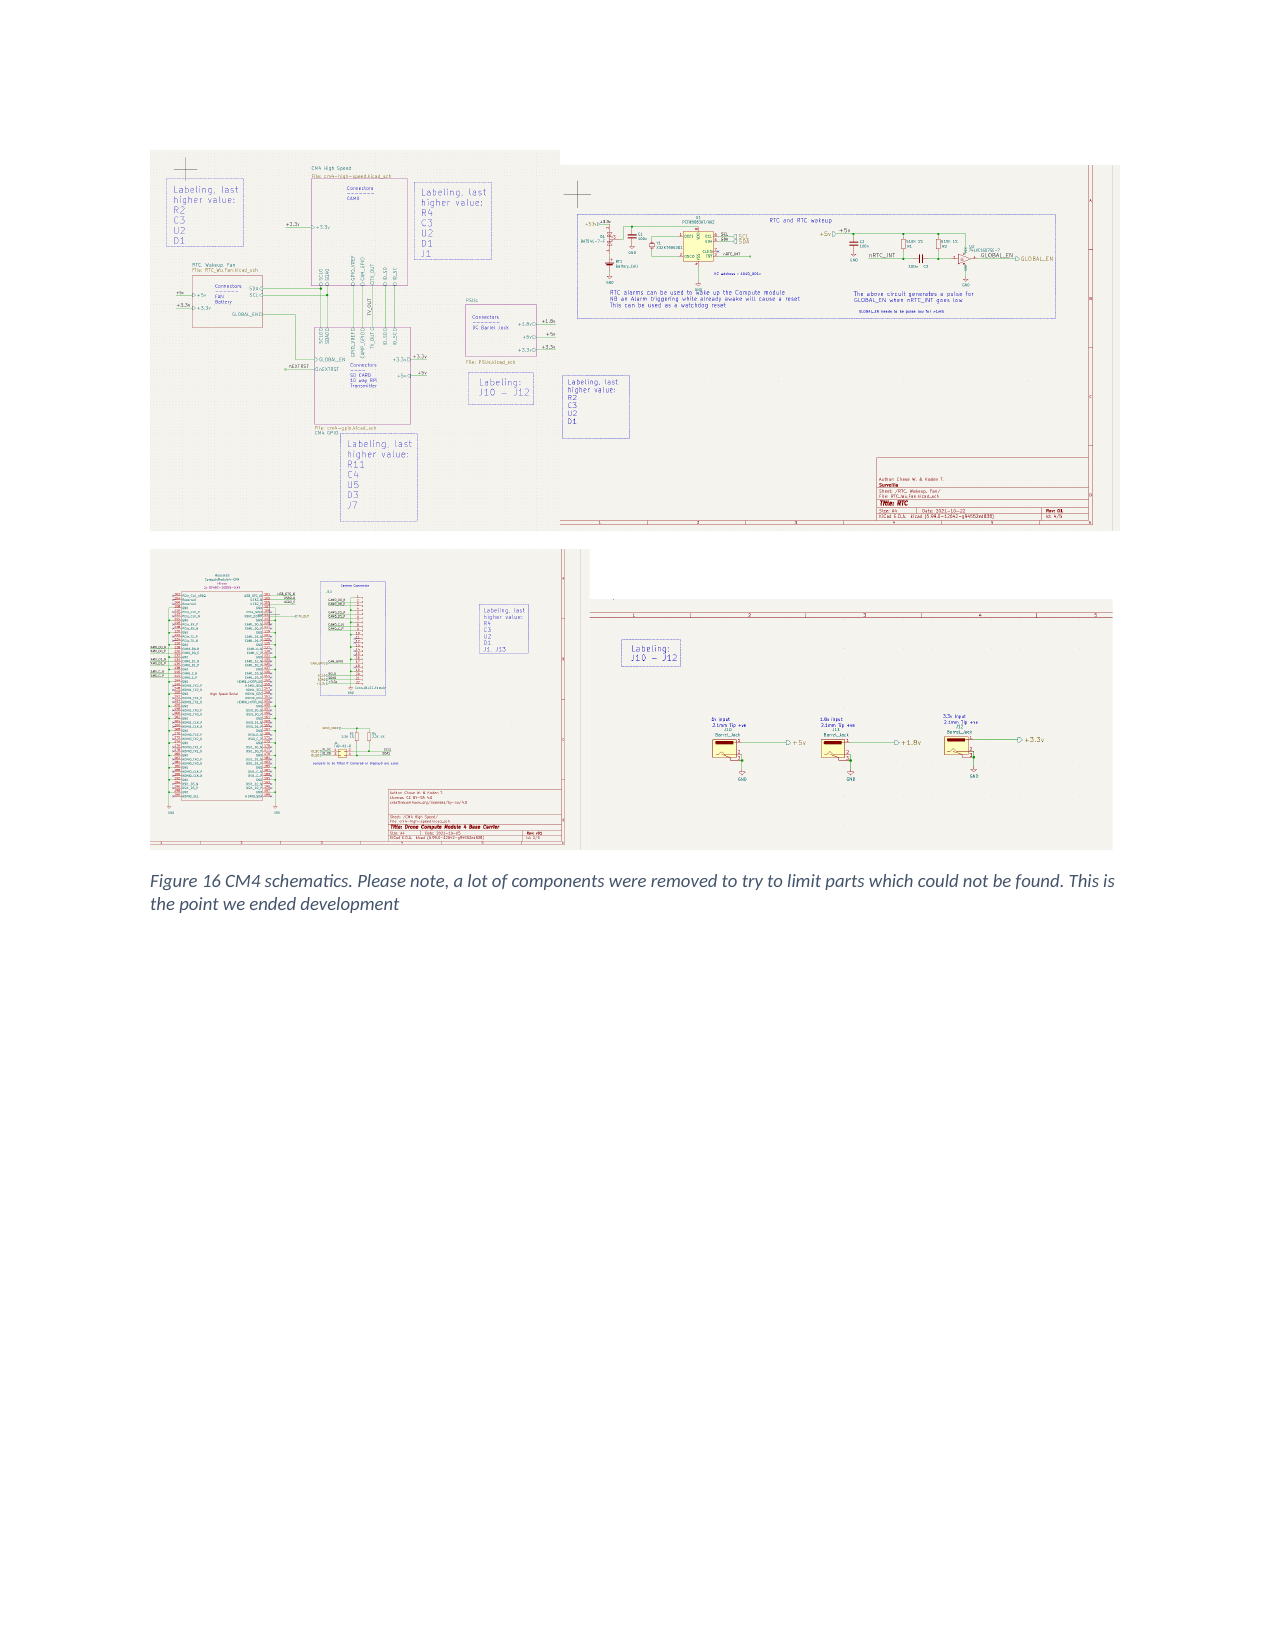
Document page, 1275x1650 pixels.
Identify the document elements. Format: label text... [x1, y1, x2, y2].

picture [150, 150, 1120, 531]
picture [150, 549, 1113, 850]
text Figure 16 CM4 schematics. Please note, a lot of components were removed to try to limit parts which could not be found. This is the point we ended development [150, 869, 1125, 915]
